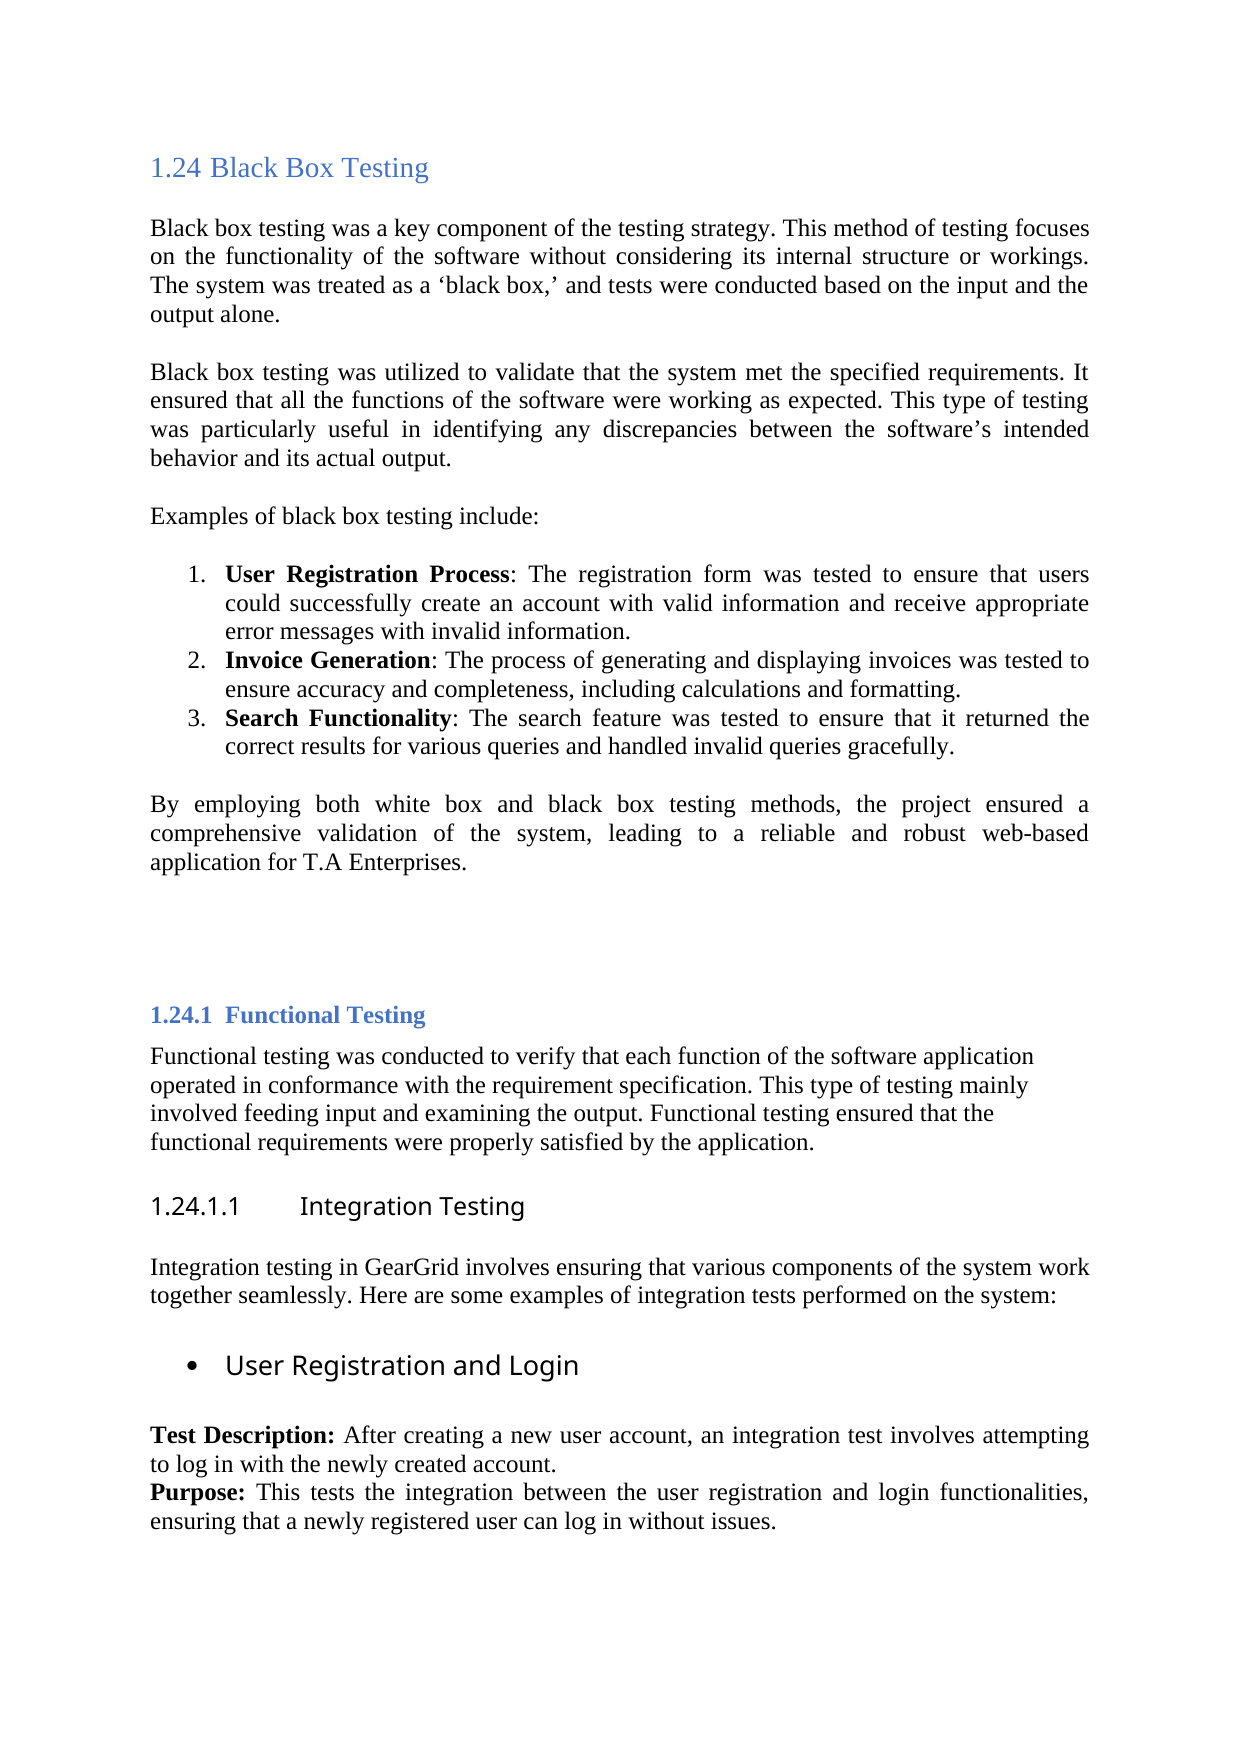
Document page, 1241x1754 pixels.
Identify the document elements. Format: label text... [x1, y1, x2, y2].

text involved feeding input and examining the output. Functional testing ensured that the [150, 1098, 1090, 1127]
list Search Functionality: The search feature was tested to ensure that it returned the correct results for various queries and handled invalid queries gracefully. [187, 703, 1090, 760]
text operated in conformance with the requirement specification. This type of testing mainly [150, 1070, 1090, 1098]
text functional requirements were properly satisfied by the application. [150, 1127, 1090, 1156]
text Integration testing in GearGrid involves ensuring that various components of the system work together seamlessly. Here are some examples of integration tests performed on the system: [150, 1252, 1090, 1309]
text Examples of black box testing include: [150, 501, 1090, 530]
list User Registration and Login [187, 1346, 1090, 1383]
subtitle Black Box Testing [150, 150, 1090, 183]
text Test Description: After creating a new user account, an integration test involves attempting to log in with the newly created account. [150, 1420, 1090, 1477]
text By employing both white box and black box testing methods, the project ensured a comprehensive validation of the system, leading to a reliable and robust web-based application for T.A Enterprises. [150, 789, 1090, 876]
list User Registration Process: The registration form was tested to ensure that users could successfully create an account with valid information and receive appropriate error messages with invalid information. [187, 559, 1090, 645]
text Black box testing was utilized to validate that the system met the specified requirements. It ensured that all the functions of the software were working as expected. This type of testing was particularly useful in identifying any discrepancies between the software’s intended behavior and its actual output. [150, 357, 1090, 472]
subtitle Integration Testing [150, 1189, 1090, 1223]
list Invoice Generation: The process of generating and displaying invoices was tested to ensure accuracy and completeness, including calculations and formatting. [187, 645, 1090, 703]
text Black box testing was a key component of the testing strategy. This method of testing focuses on the functionality of the software without considering its internal structure or workings. The system was treated as a ‘black box,’ and tests were conducted based on the input and the output alone. [150, 213, 1090, 328]
text Functional testing was conducted to verify that each function of the software application [150, 1041, 1090, 1070]
subtitle Functional Testing [150, 1000, 1090, 1028]
text Purpose: This tests the integration between the user registration and login functionalities, ensuring that a newly registered user can log in without issues. [150, 1477, 1090, 1535]
